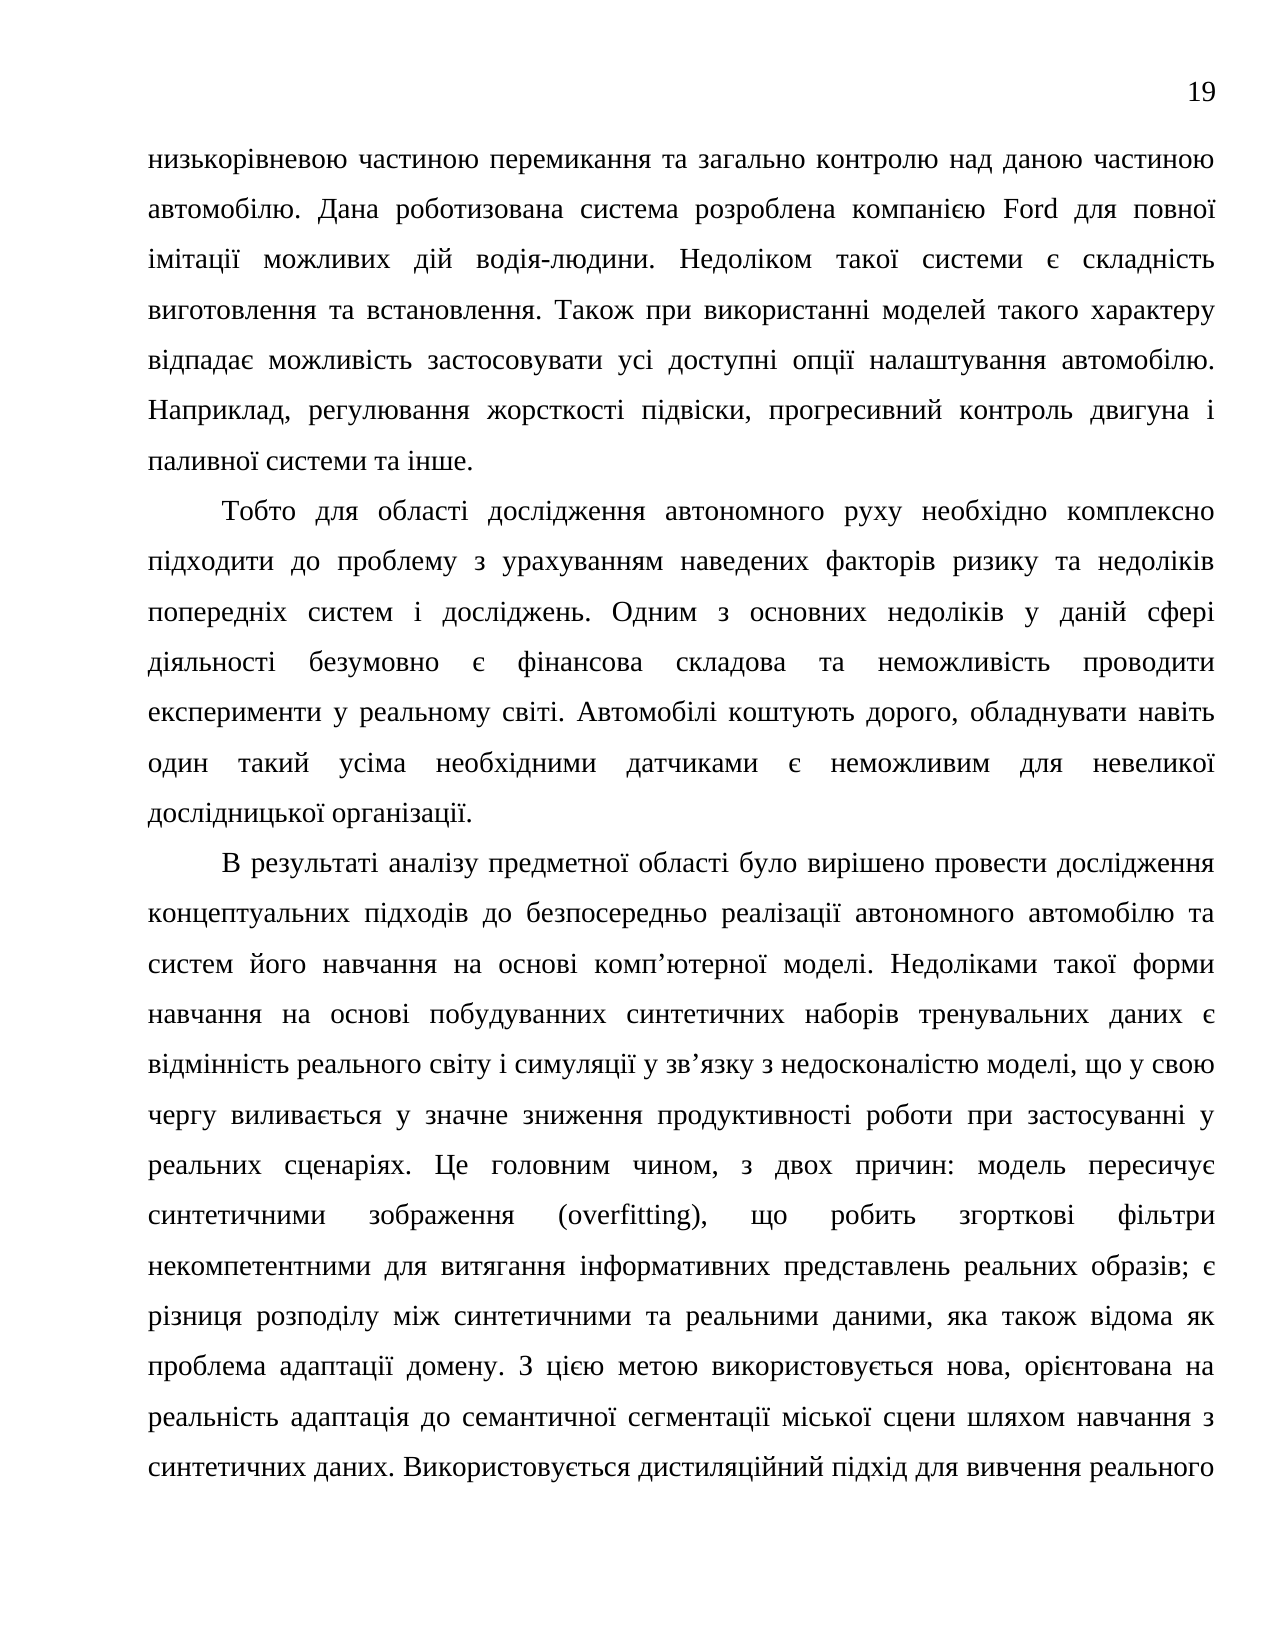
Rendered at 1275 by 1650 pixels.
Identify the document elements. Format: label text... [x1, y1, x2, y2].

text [148, 141, 1216, 476]
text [148, 845, 1216, 1483]
text Тобто для області дослідження автономного руху необхідно комплексно підходити до проблему з урахуванням наведених факторів ризику та недоліків попередніх систем і досліджень. Одним з основних недоліків у даній сфері діяльності безумовно є фінансова складова та неможливість проводити експерименти у реальному світі. Автомобілі коштують дорого, обладнувати навіть один такий усіма необхідними датчиками є неможливим для невеликої дослідницької організації. [148, 493, 1216, 828]
